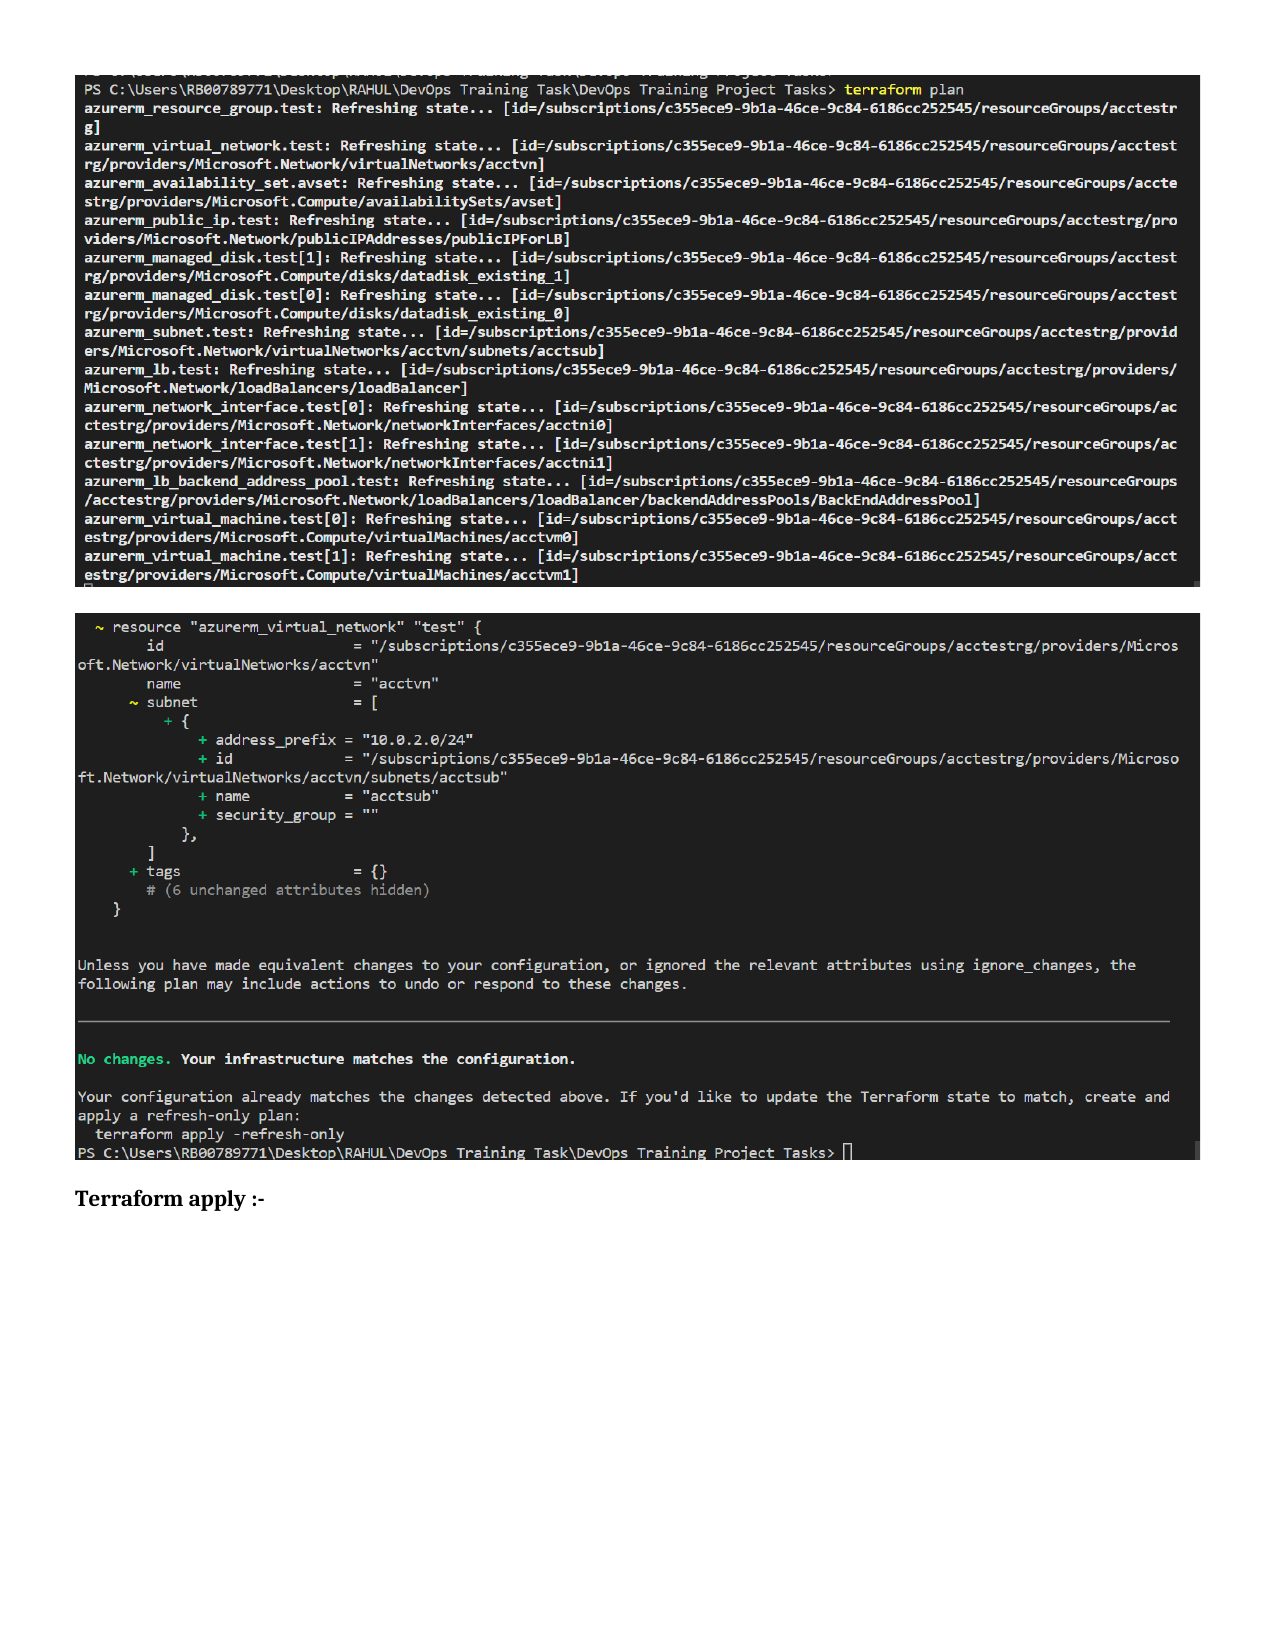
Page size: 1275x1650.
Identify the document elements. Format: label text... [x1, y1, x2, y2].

picture [75, 613, 1200, 1160]
picture [75, 75, 1200, 587]
text Terraform apply :- [75, 1186, 1200, 1212]
